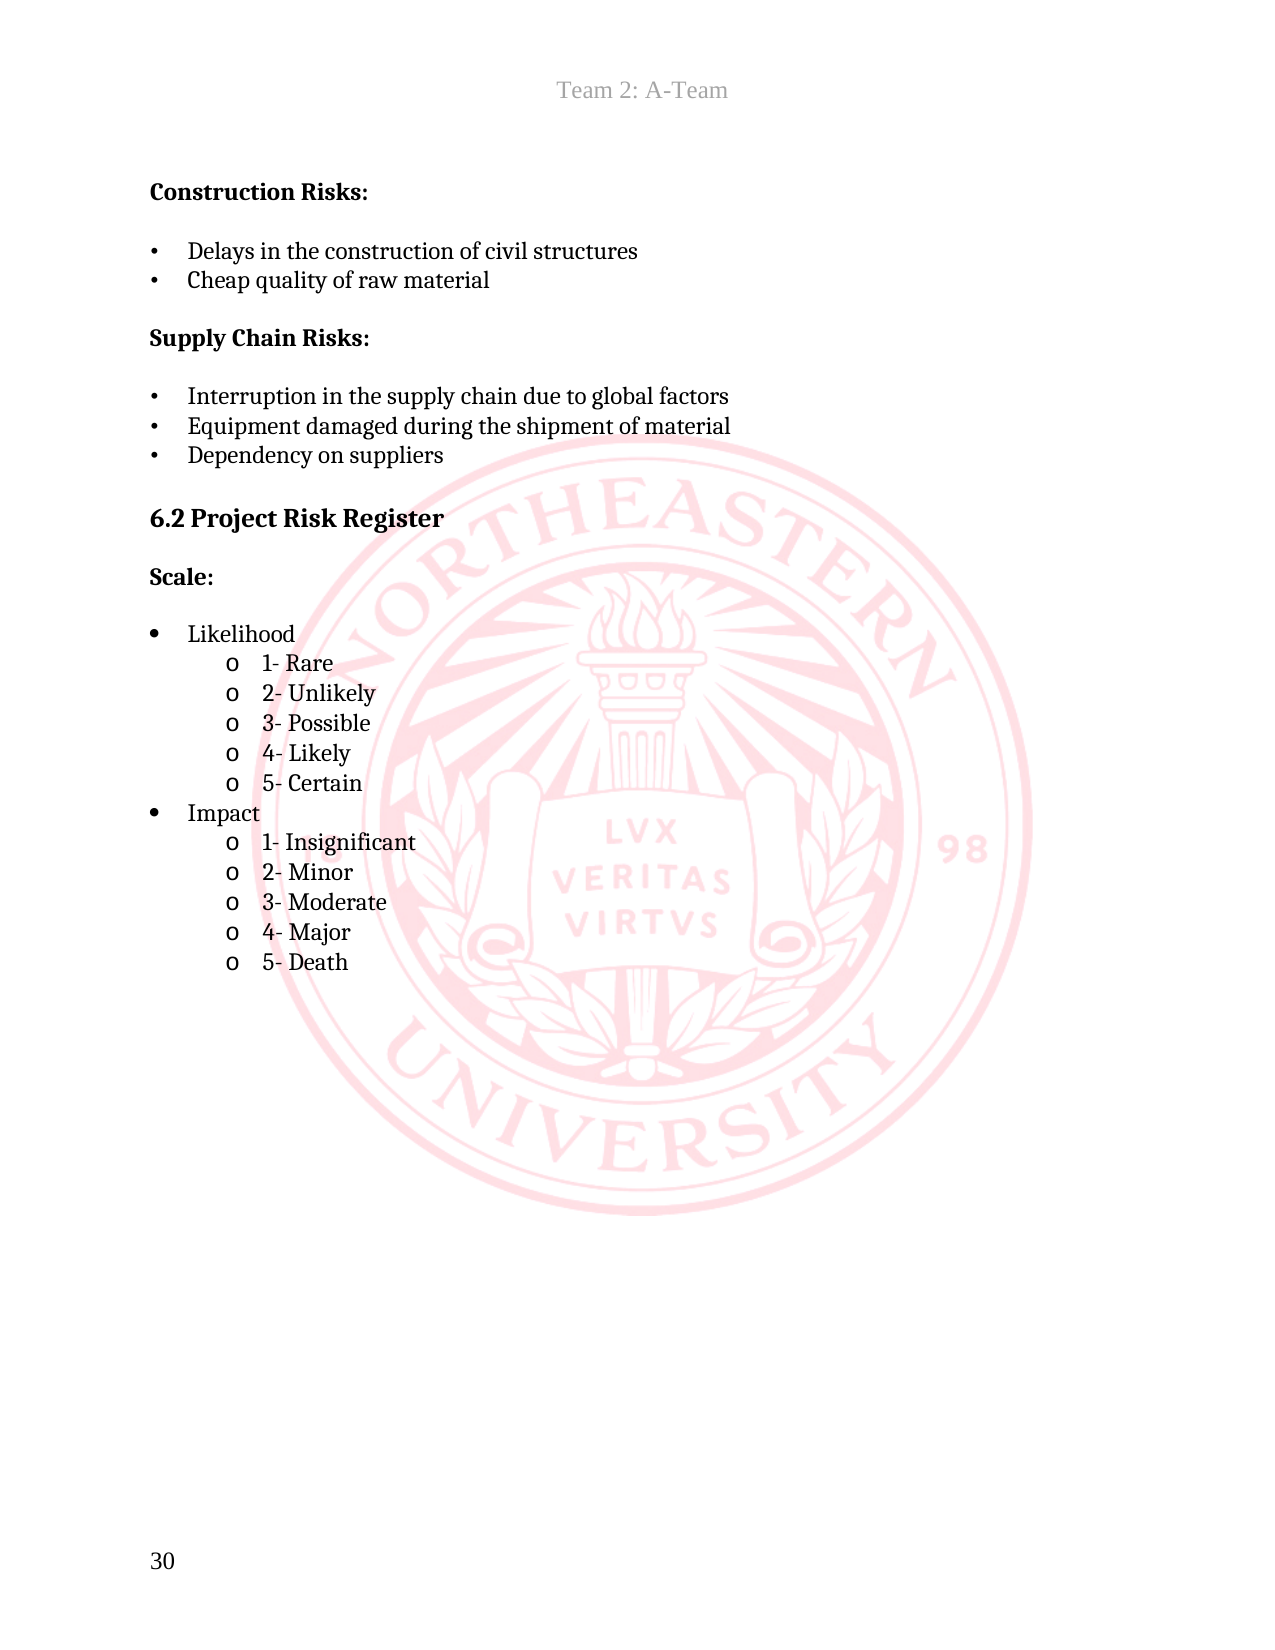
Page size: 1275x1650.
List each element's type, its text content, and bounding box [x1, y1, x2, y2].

text Supply Chain Risks: [150, 324, 1134, 352]
list 5- Certain [225, 769, 1134, 799]
list 5- Death [225, 948, 1134, 978]
list 3- Moderate [225, 888, 1134, 918]
list 2- Unlikely [225, 679, 1134, 709]
list Impact [150, 799, 1134, 828]
list 1- Rare [225, 649, 1134, 679]
list Dependency on suppliers [150, 440, 1134, 470]
list 4- Major [225, 918, 1134, 948]
list Delays in the construction of civil structures [150, 236, 1134, 265]
list 4- Likely [225, 739, 1134, 769]
list 1- Insignificant [225, 828, 1134, 858]
list Cheap quality of raw material [150, 265, 1134, 295]
subtitle 6.2 Project Risk Register [150, 503, 1134, 534]
list 3- Possible [225, 709, 1134, 739]
list Interruption in the supply chain due to global factors [150, 381, 1134, 411]
list 2- Minor [225, 858, 1134, 888]
text Construction Risks: [150, 178, 1134, 207]
list Likelihood [150, 620, 1134, 649]
list Equipment damaged during the shipment of material [150, 411, 1134, 440]
text Scale: [150, 563, 1134, 591]
